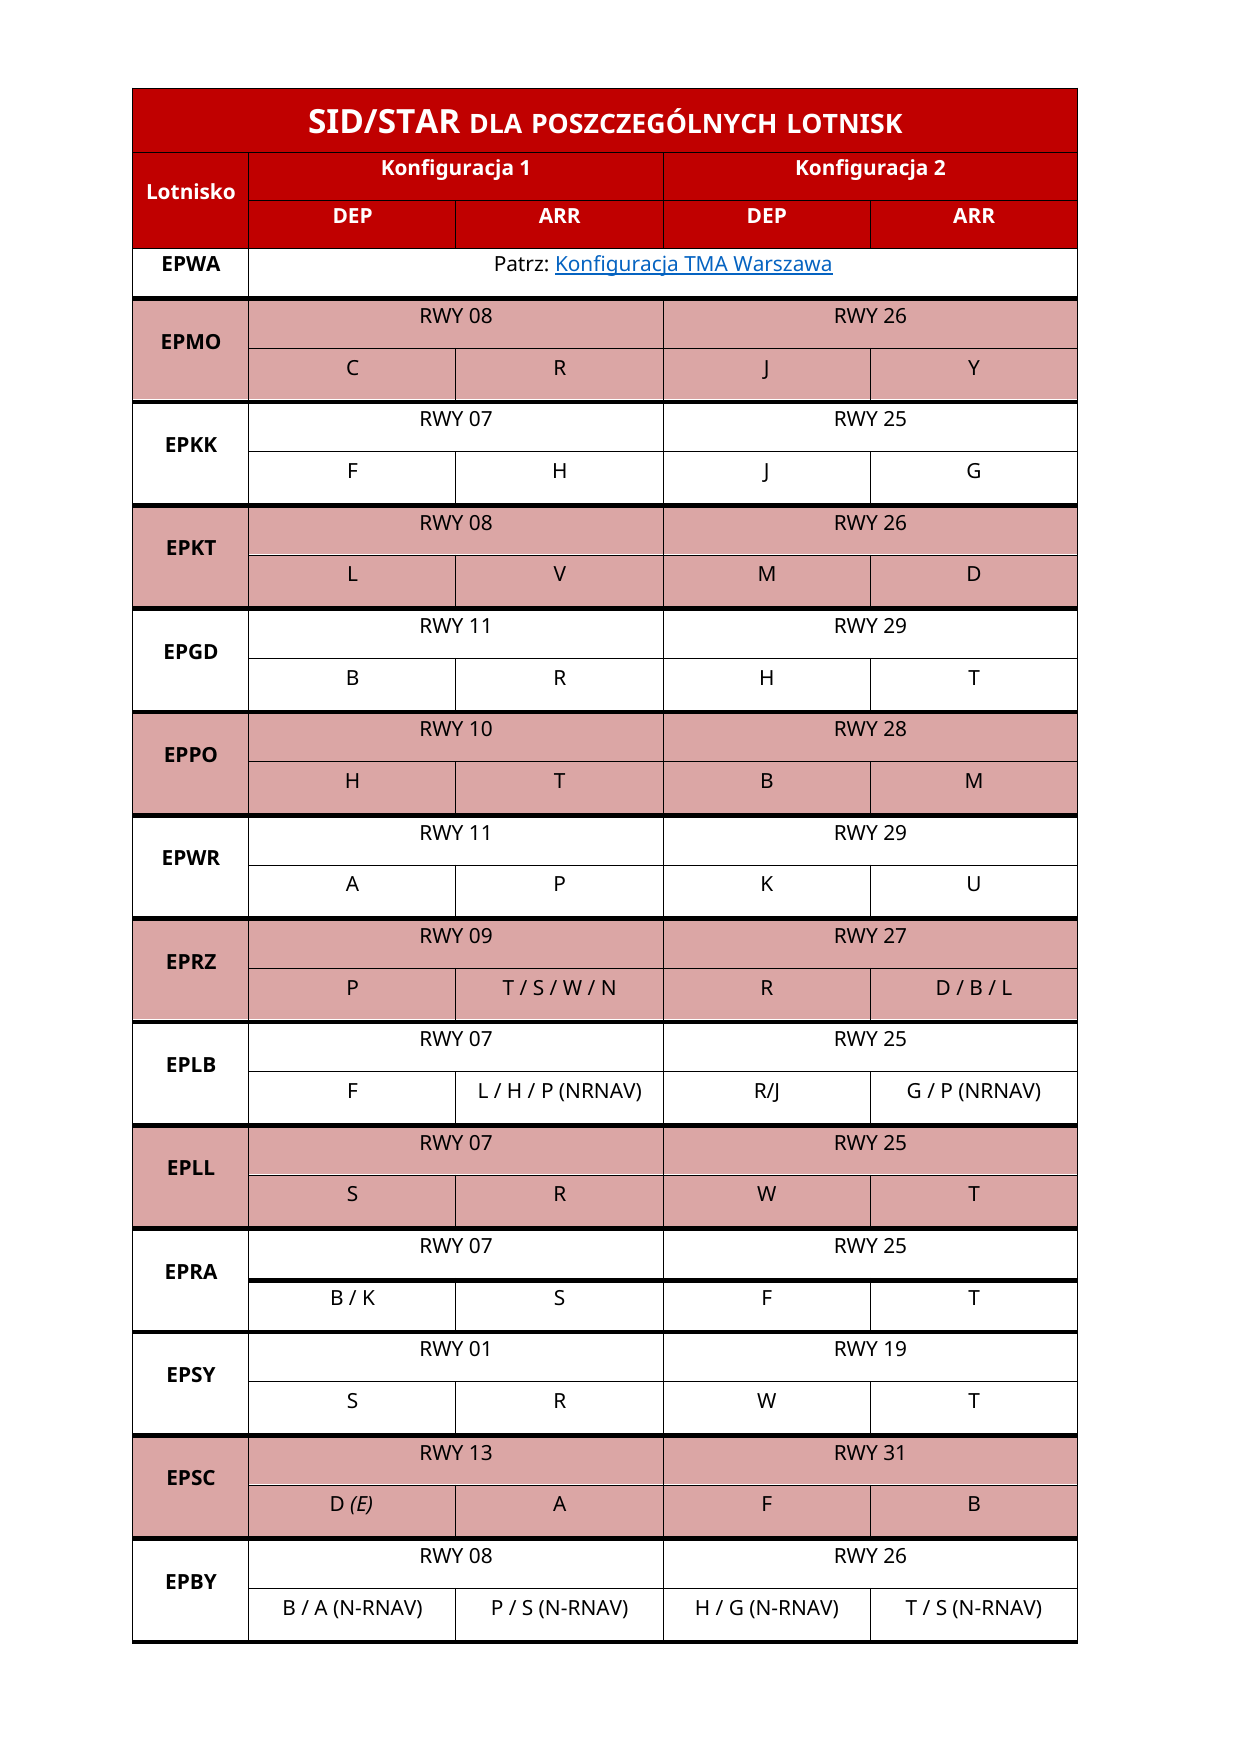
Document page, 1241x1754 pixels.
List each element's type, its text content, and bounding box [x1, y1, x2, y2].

table_cell ARR [456, 201, 663, 248]
table_cell F [249, 452, 455, 503]
table_cell F [664, 1283, 870, 1329]
table_cell R [664, 969, 870, 1019]
table_cell EPBY [133, 1541, 248, 1639]
table_cell H [664, 659, 870, 709]
table_cell RWY 07 [249, 1128, 663, 1174]
table_cell M [664, 556, 870, 606]
table_cell A [456, 1486, 663, 1536]
table_cell R [456, 1176, 663, 1226]
table_cell RWY 08 [249, 301, 663, 348]
table_cell W [664, 1382, 870, 1433]
table_cell EPWA [133, 249, 248, 296]
table_cell B / A (N-RNAV) [249, 1589, 455, 1639]
table_cell T / S (N-RNAV) [871, 1589, 1077, 1639]
table_cell EPLB [133, 1024, 248, 1123]
table_cell S [249, 1382, 455, 1433]
table_cell RWY 25 [664, 1231, 1077, 1278]
table_cell J [664, 349, 870, 399]
table_cell RWY 19 [664, 1334, 1077, 1381]
table_cell RWY 07 [249, 404, 663, 451]
table_cell ARR [871, 201, 1077, 248]
table_cell K [664, 866, 870, 916]
table_cell A [249, 866, 455, 916]
table_cell P [456, 866, 663, 916]
table_cell RWY 26 [664, 508, 1077, 554]
table_cell M [871, 762, 1077, 813]
table_cell Patrz: Konfiguracja TMA Warszawa [249, 249, 1077, 296]
table_cell RWY 29 [664, 818, 1077, 864]
table_cell RWY 25 [664, 1128, 1077, 1174]
table_cell D [871, 556, 1077, 606]
table_cell D / B / L [871, 969, 1077, 1019]
table_cell T [456, 762, 663, 813]
table_cell F [249, 1072, 455, 1123]
table_cell EPKK [133, 404, 248, 503]
table_cell EPLL [133, 1128, 248, 1226]
table_cell EPRZ [133, 921, 248, 1019]
table_cell Konfiguracja 1 [249, 153, 663, 200]
table_cell EPSC [133, 1438, 248, 1536]
table_cell R/J [664, 1072, 870, 1123]
table_cell RWY 25 [664, 404, 1077, 451]
table_cell RWY 11 [249, 818, 663, 864]
table_cell EPWR [133, 818, 248, 916]
table_cell U [871, 866, 1077, 916]
table_cell DEP [249, 201, 455, 248]
table_cell Lotnisko [133, 153, 248, 248]
table_cell S [456, 1283, 663, 1329]
table_cell C [249, 349, 455, 399]
table_cell DEP [664, 201, 870, 248]
table_header SID/STAR dla poszczególnych lotnisk [133, 89, 1077, 152]
table_cell H / G (N-RNAV) [664, 1589, 870, 1639]
table_cell B [871, 1486, 1077, 1536]
table_cell EPKT [133, 508, 248, 606]
table_cell EPPO [133, 714, 248, 813]
table_cell R [456, 1382, 663, 1433]
table_cell G [871, 452, 1077, 503]
table_cell P / S (N-RNAV) [456, 1589, 663, 1639]
table_cell J [664, 452, 870, 503]
table_cell T [871, 1382, 1077, 1433]
table_cell L [249, 556, 455, 606]
table_cell D (E) [249, 1486, 455, 1536]
table_cell W [664, 1176, 870, 1226]
table_cell B [664, 762, 870, 813]
table_cell T [871, 1283, 1077, 1329]
table_cell RWY 07 [249, 1024, 663, 1071]
table_cell EPRA [133, 1231, 248, 1329]
table_cell T [871, 659, 1077, 709]
table_cell RWY 25 [664, 1024, 1077, 1071]
table_cell RWY 26 [664, 301, 1077, 348]
table_cell RWY 26 [664, 1541, 1077, 1588]
table_cell B / K [249, 1283, 455, 1329]
table_cell RWY 08 [249, 508, 663, 554]
table_cell Y [871, 349, 1077, 399]
table_cell EPSY [133, 1334, 248, 1433]
table_cell RWY 28 [664, 714, 1077, 761]
table_cell P [249, 969, 455, 1019]
table_cell RWY 29 [664, 611, 1077, 658]
table_cell G / P (NRNAV) [871, 1072, 1077, 1123]
table_cell EPMO [133, 301, 248, 399]
table_cell F [664, 1486, 870, 1536]
table_cell V [456, 556, 663, 606]
table_cell T [871, 1176, 1077, 1226]
table_cell L / H / P (NRNAV) [456, 1072, 663, 1123]
table_cell Konfiguracja 2 [664, 153, 1077, 200]
table_cell H [249, 762, 455, 813]
table_cell S [249, 1176, 455, 1226]
table_cell RWY 10 [249, 714, 663, 761]
table_cell RWY 01 [249, 1334, 663, 1381]
table_cell RWY 11 [249, 611, 663, 658]
table_cell RWY 07 [249, 1231, 663, 1278]
table_cell R [456, 349, 663, 399]
table_cell T / S / W / N [456, 969, 663, 1019]
table_cell B [249, 659, 455, 709]
table_cell RWY 27 [664, 921, 1077, 968]
table_cell H [456, 452, 663, 503]
table_cell RWY 13 [249, 1438, 663, 1484]
table_cell R [456, 659, 663, 709]
table_cell EPGD [133, 611, 248, 709]
table_cell RWY 09 [249, 921, 663, 968]
table_cell RWY 31 [664, 1438, 1077, 1484]
table_cell RWY 08 [249, 1541, 663, 1588]
